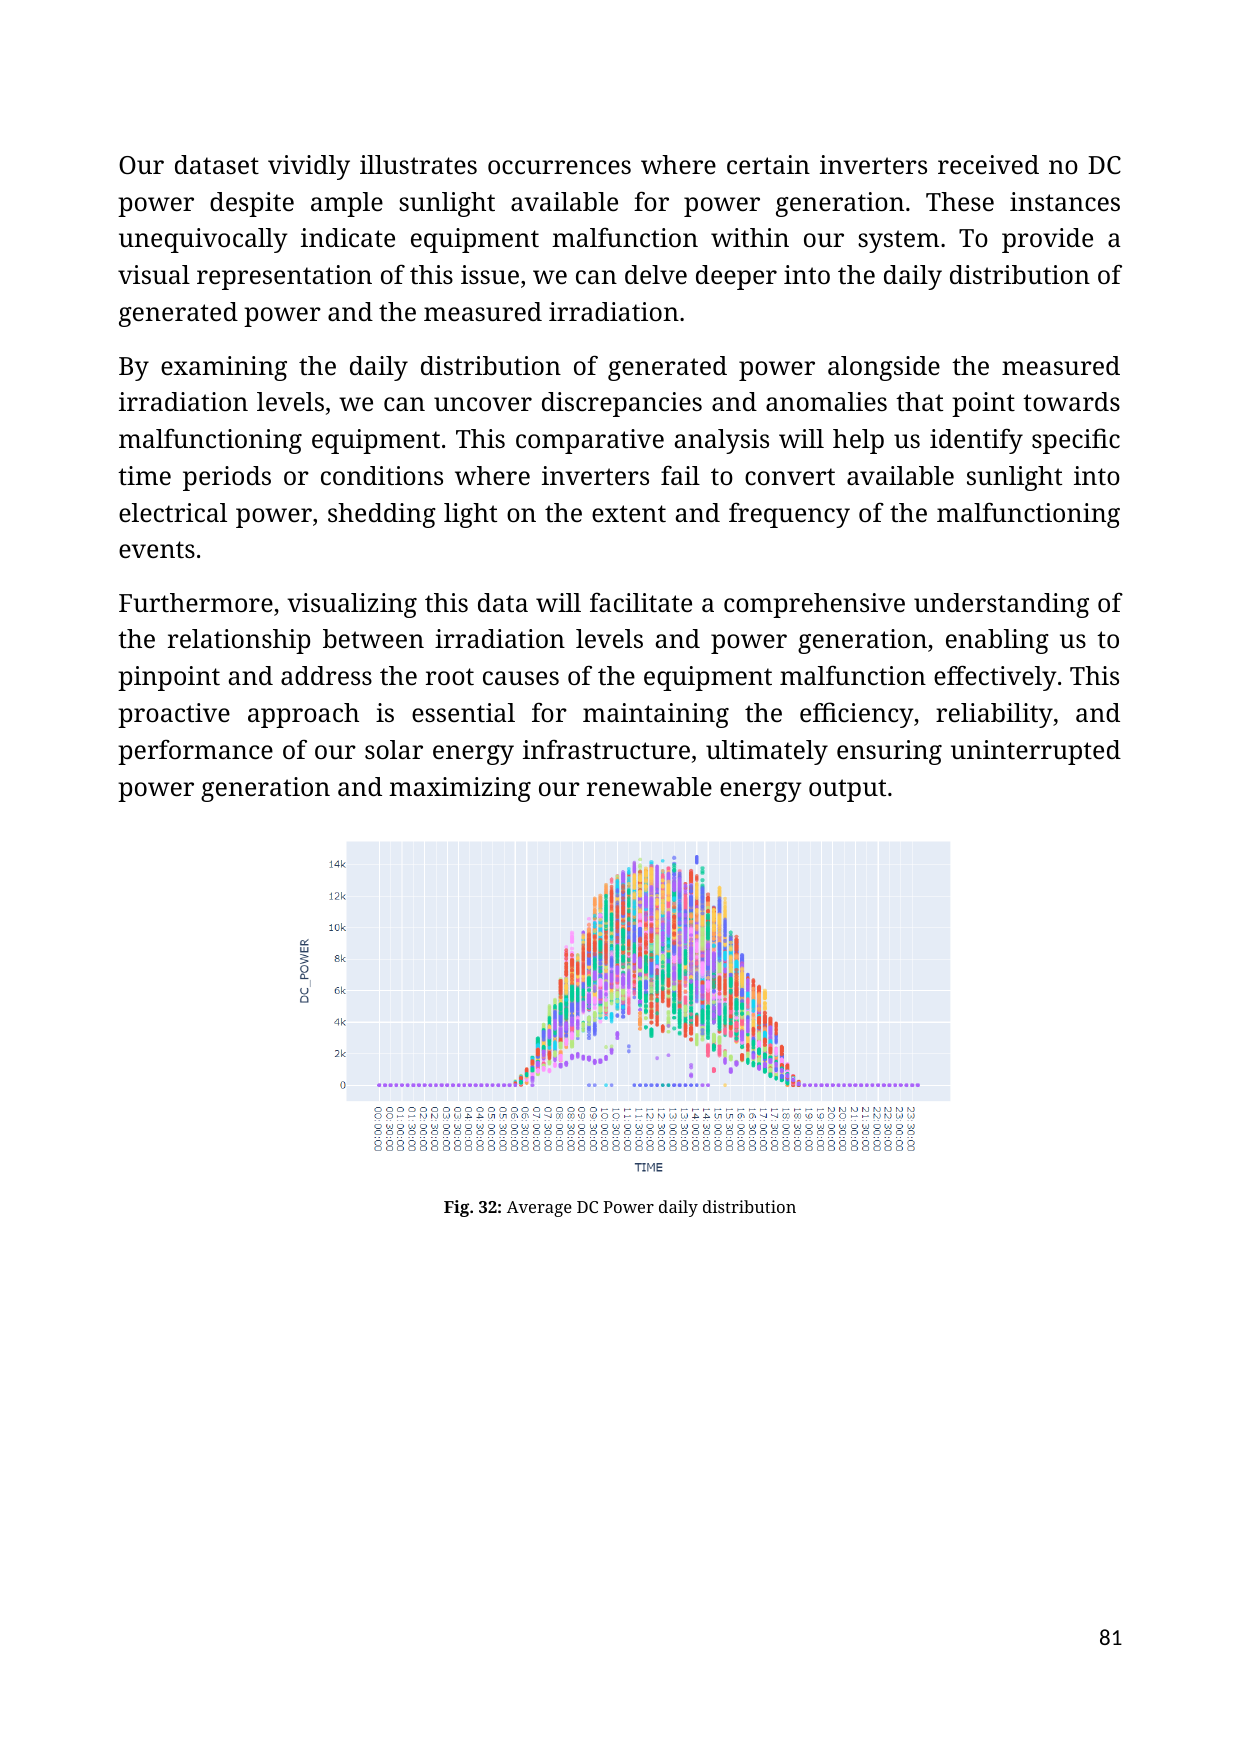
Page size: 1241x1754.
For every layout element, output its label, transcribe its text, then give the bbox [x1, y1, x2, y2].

text Our dataset vividly illustrates occurrences where certain inverters received no DC power despite ample sunlight available for power generation. These instances unequivocally indicate equipment malfunction within our system. To provide a visual representation of this issue, we can delve deeper into the daily distribution of generated power and the measured irradiation. [118, 148, 1122, 329]
text Furthermore, visualizing this data will facilitate a comprehensive understanding of the relationship between irradiation levels and power generation, enabling us to pinpoint and address the root causes of the equipment malfunction effectively. This proactive approach is essential for maintaining the efficiency, reliability, and performance of our solar energy infrastructure, ultimately ensuring uninterrupted power generation and maximizing our renewable energy output. [118, 585, 1122, 803]
text By examining the daily distribution of generated power alongside the measured irradiation levels, we can uncover discrepancies and anomalies that point towards malfunctioning equipment. This comparative analysis will help us identify specific time periods or conditions where inverters fail to convert available sunlight into electrical power, shedding light on the extent and frequency of the malfunctioning events. [118, 348, 1122, 566]
picture [282, 822, 958, 1177]
text Fig. 32: Average DC Power daily distribution [118, 1195, 1122, 1218]
